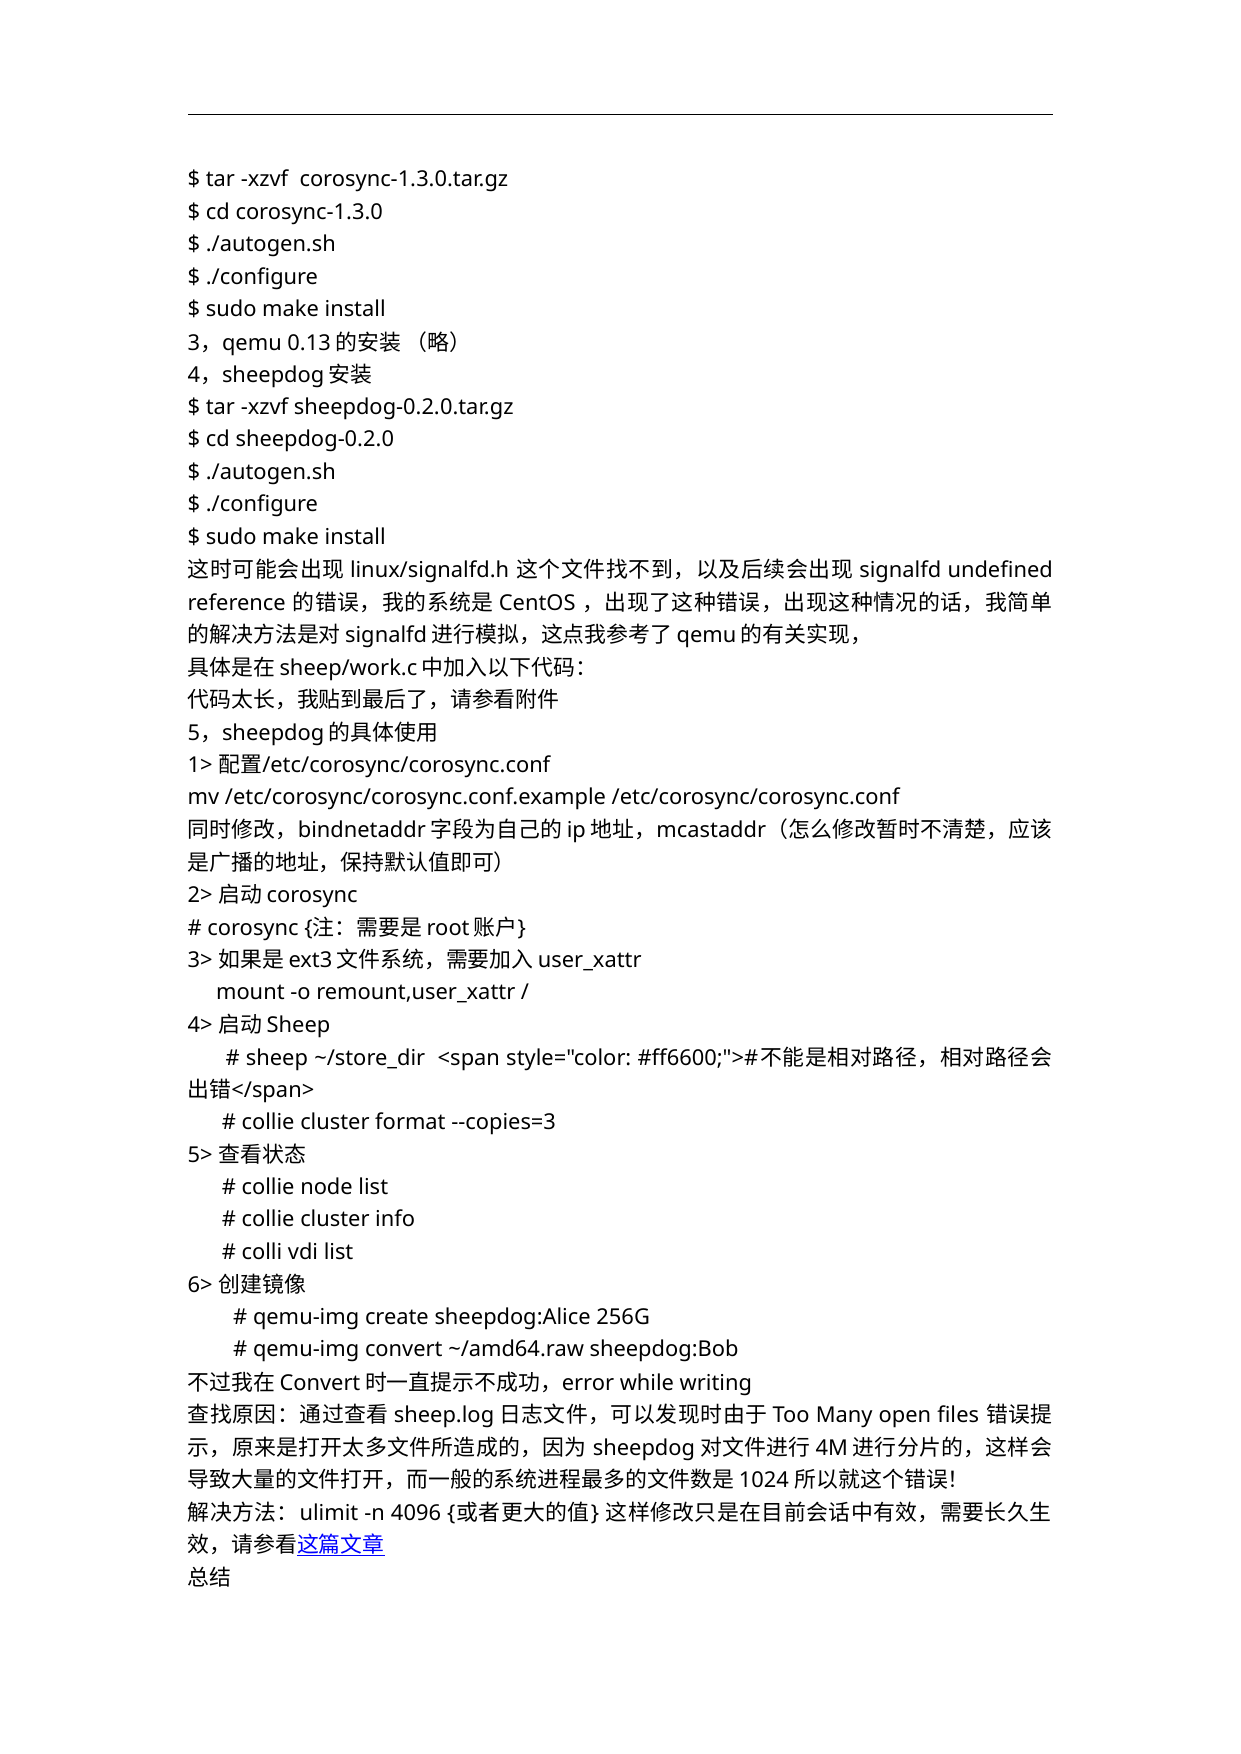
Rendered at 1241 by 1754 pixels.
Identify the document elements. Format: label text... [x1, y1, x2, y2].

text $ cd sheepdog-0.2.0 [187, 422, 1053, 454]
text mount -o remount,user_xattr / [187, 974, 1053, 1007]
text $ ./autogen.sh [187, 454, 1053, 487]
text $ tar -xzvf sheepdog-0.2.0.tar.gz [187, 389, 1053, 422]
text 总结 [187, 1559, 1053, 1592]
text 5，sheepdog的具体使用 [187, 714, 1053, 747]
text 6> 创建镜像 [187, 1267, 1053, 1299]
text # collie cluster format --copies=3 [187, 1104, 1053, 1137]
text $ ./configure [187, 487, 1053, 519]
text 这时可能会出现linux/signalfd.h 这个文件找不到，以及后续会出现signalfd undefined reference 的错误，我的系统是CentOS ，出现了这种错误，出现这种情况的话，我简单的解决方法是对signalfd进行模拟，这点我参考了qemu的有关实现， 具体是在sheep/work.c中加入以下代码： 代码太长，我贴到最后了，请参看附件 [187, 552, 1053, 714]
text # collie cluster info [187, 1202, 1053, 1234]
text 4> 启动Sheep [187, 1007, 1053, 1039]
text 5> 查看状态 [187, 1137, 1053, 1169]
text 不过我在Convert时一直提示不成功，error while writing 查找原因：通过查看sheep.log日志文件，可以发现时由于Too Many open files 错误提示，原来是打开太多文件所造成的，因为sheepdog对文件进行4M进行分片的，这样会导致大量的文件打开，而一般的系统进程最多的文件数是1024 所以就这个错误！ 解决方法：ulimit -n 4096 {或者更大的值} 这样修改只是在目前会话中有效，需要长久生效，请参看这篇文章 [187, 1364, 1053, 1559]
text 4，sheepdog安装 [187, 357, 1053, 389]
text # colli vdi list [187, 1234, 1053, 1267]
text $ ./autogen.sh [187, 227, 1053, 259]
text $ cd corosync-1.3.0 [187, 194, 1053, 227]
text $ sudo make install [187, 292, 1053, 324]
text $ ./configure [187, 259, 1053, 292]
text $ tar -xzvf corosync-1.3.0.tar.gz [187, 162, 1053, 194]
text 3，qemu 0.13的安装 （略） [187, 324, 1053, 357]
text # sheep ~/store_dir <span style="color: #ff6600;">#不能是相对路径，相对路径会出错</span> [187, 1039, 1053, 1104]
text $ sudo make install [187, 519, 1053, 552]
text 1> 配置/etc/corosync/corosync.conf mv /etc/corosync/corosync.conf.example /etc/corosync/corosync.conf 同时修改，bindnetaddr字段为自己的ip地址，mcastaddr（怎么修改暂时不清楚，应该是广播的地址，保持默认值即可） 2> 启动corosync # corosync {注：需要是root账户} 3> 如果是ext3文件系统，需要加入user_xattr [187, 747, 1053, 974]
text # qemu-img convert ~/amd64.raw sheepdog:Bob [187, 1332, 1053, 1364]
text # qemu-img create sheepdog:Alice 256G [187, 1299, 1053, 1332]
text # collie node list [187, 1169, 1053, 1202]
